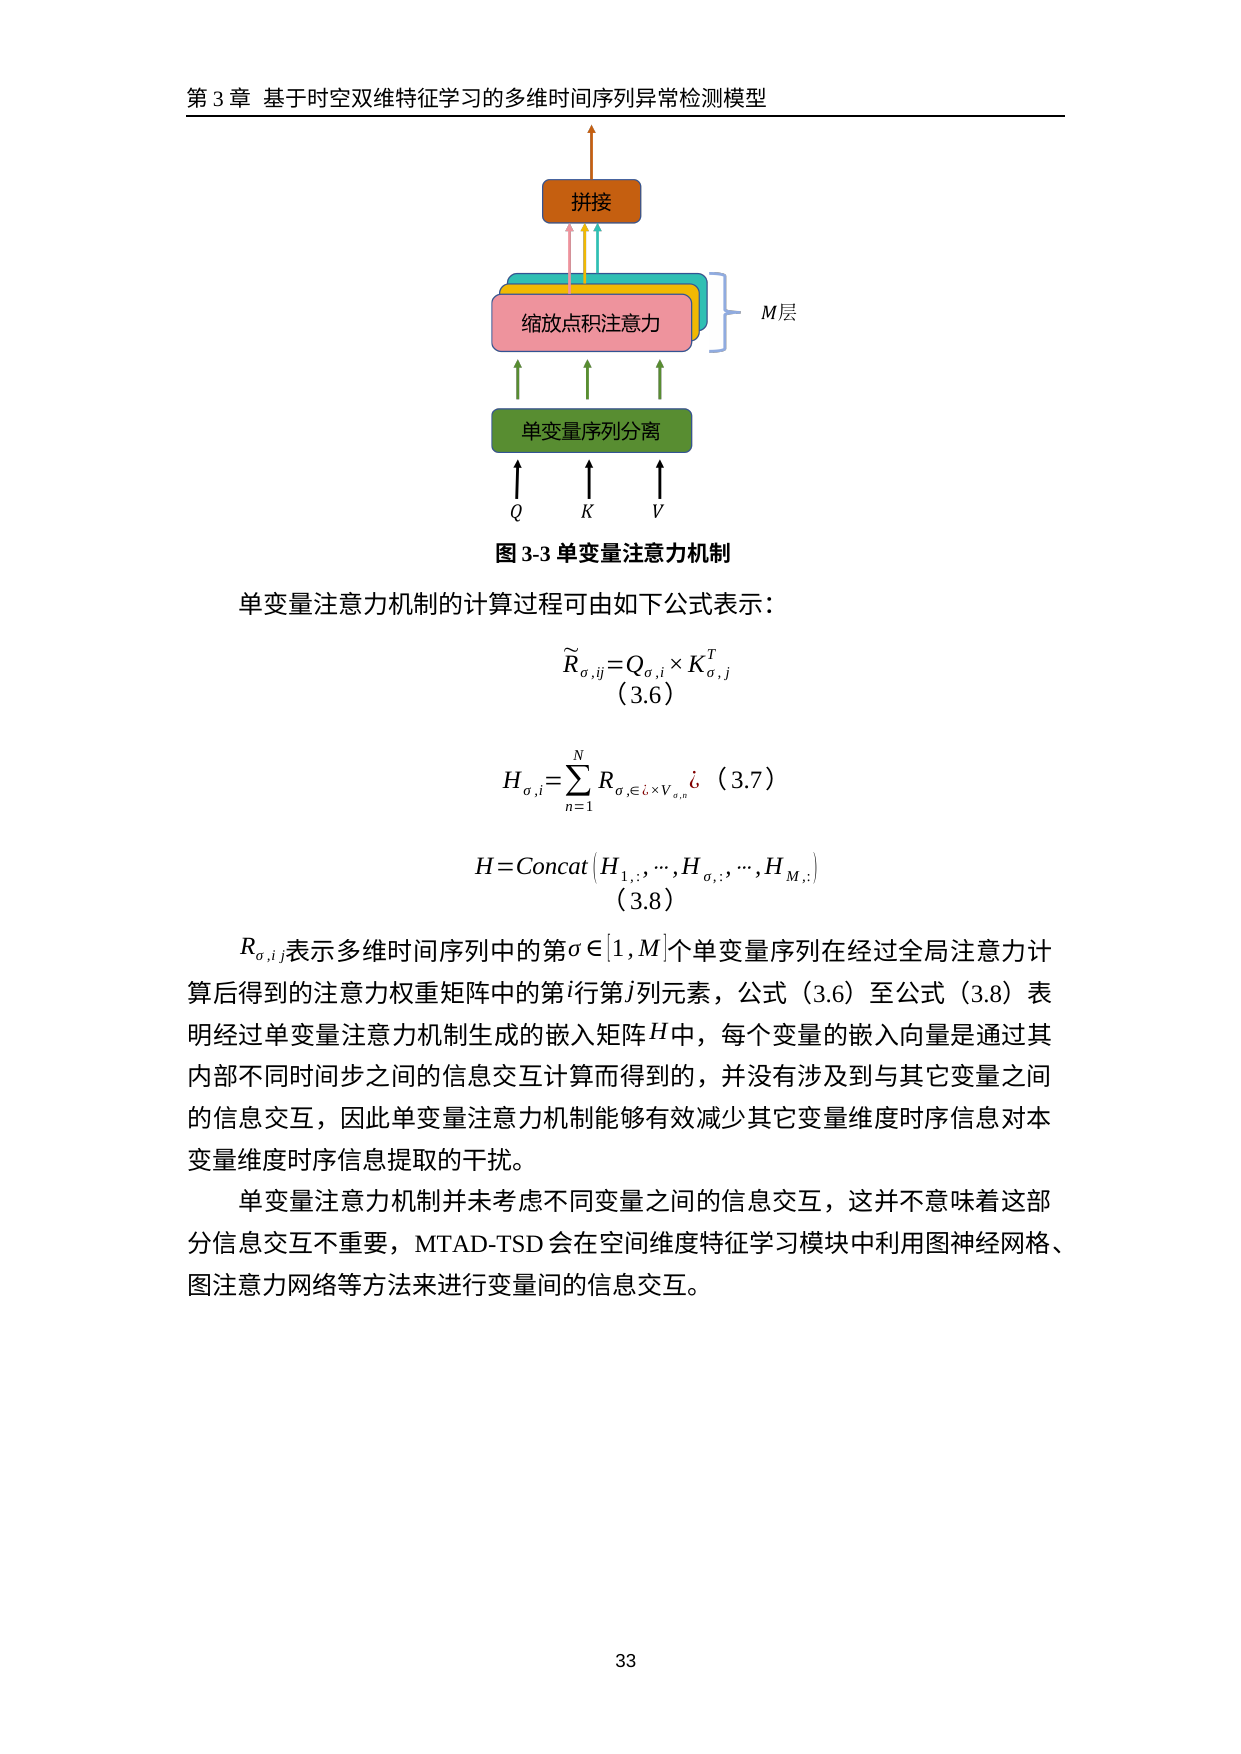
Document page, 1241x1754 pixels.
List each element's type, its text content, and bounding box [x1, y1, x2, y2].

text 表示多维时间序列中的第个单变量序列在经过全局注意力计算后得到的注意力权重矩阵中的第行第列元素，公式（3.6）至公式（3.8）表明经过单变量注意力机制生成的嵌入矩阵中，每个变量的嵌入向量是通过其内部不同时间步之间的信息交互计算而得到的，并没有涉及到与其它变量之间的信息交互，因此单变量注意力机制能够有效减少其它变量维度时序信息对本变量维度时序信息提取的干扰。 [188, 927, 1053, 1177]
text 单变量注意力机制的计算过程可由如下公式表示： [188, 580, 1053, 621]
text 图3-3 单变量注意力机制 [188, 536, 1053, 567]
picture [491, 117, 800, 523]
text 单变量注意力机制并未考虑不同变量之间的信息交互，这并不意味着这部分信息交互不重要，MTAD-TSD会在空间维度特征学习模块中利用图神经网格、图注意力网络等方法来进行变量间的信息交互。 [188, 1177, 1053, 1302]
